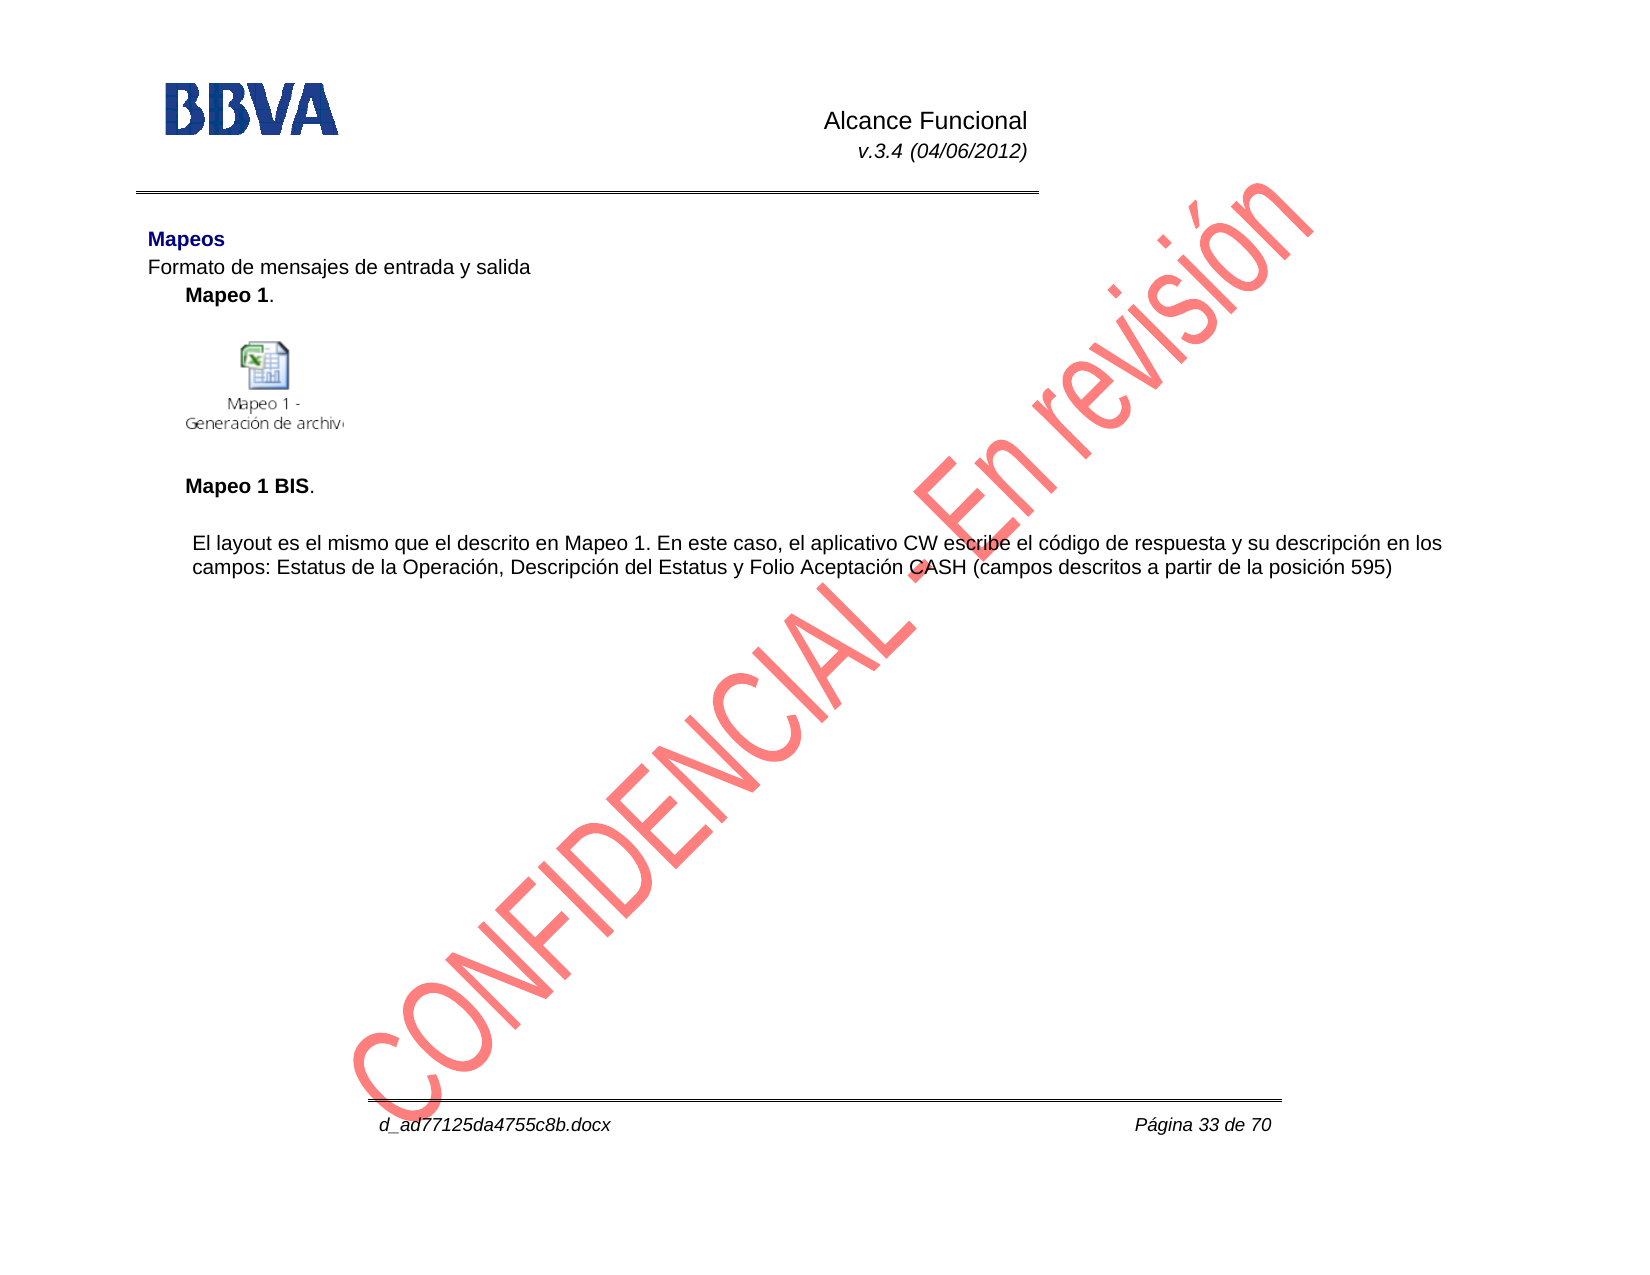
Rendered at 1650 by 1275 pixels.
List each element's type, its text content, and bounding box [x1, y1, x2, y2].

picture [165, 83, 339, 135]
text El layout es el mismo que el descrito en Mapeo 1. En este caso, el aplicativo CW escribe el código de respuesta y su descripción en los campos: Estatus de la Operación, Descripción del Estatus y Folio Aceptación CASH (campos descritos a partir de la posición 595) [192, 531, 1502, 578]
text Formato de mensajes de entrada y salida [148, 255, 1502, 279]
text Mapeo 1. [185, 283, 1502, 307]
text Mapeos [148, 227, 1502, 251]
text Mapeo 1 BIS. [185, 474, 1502, 498]
